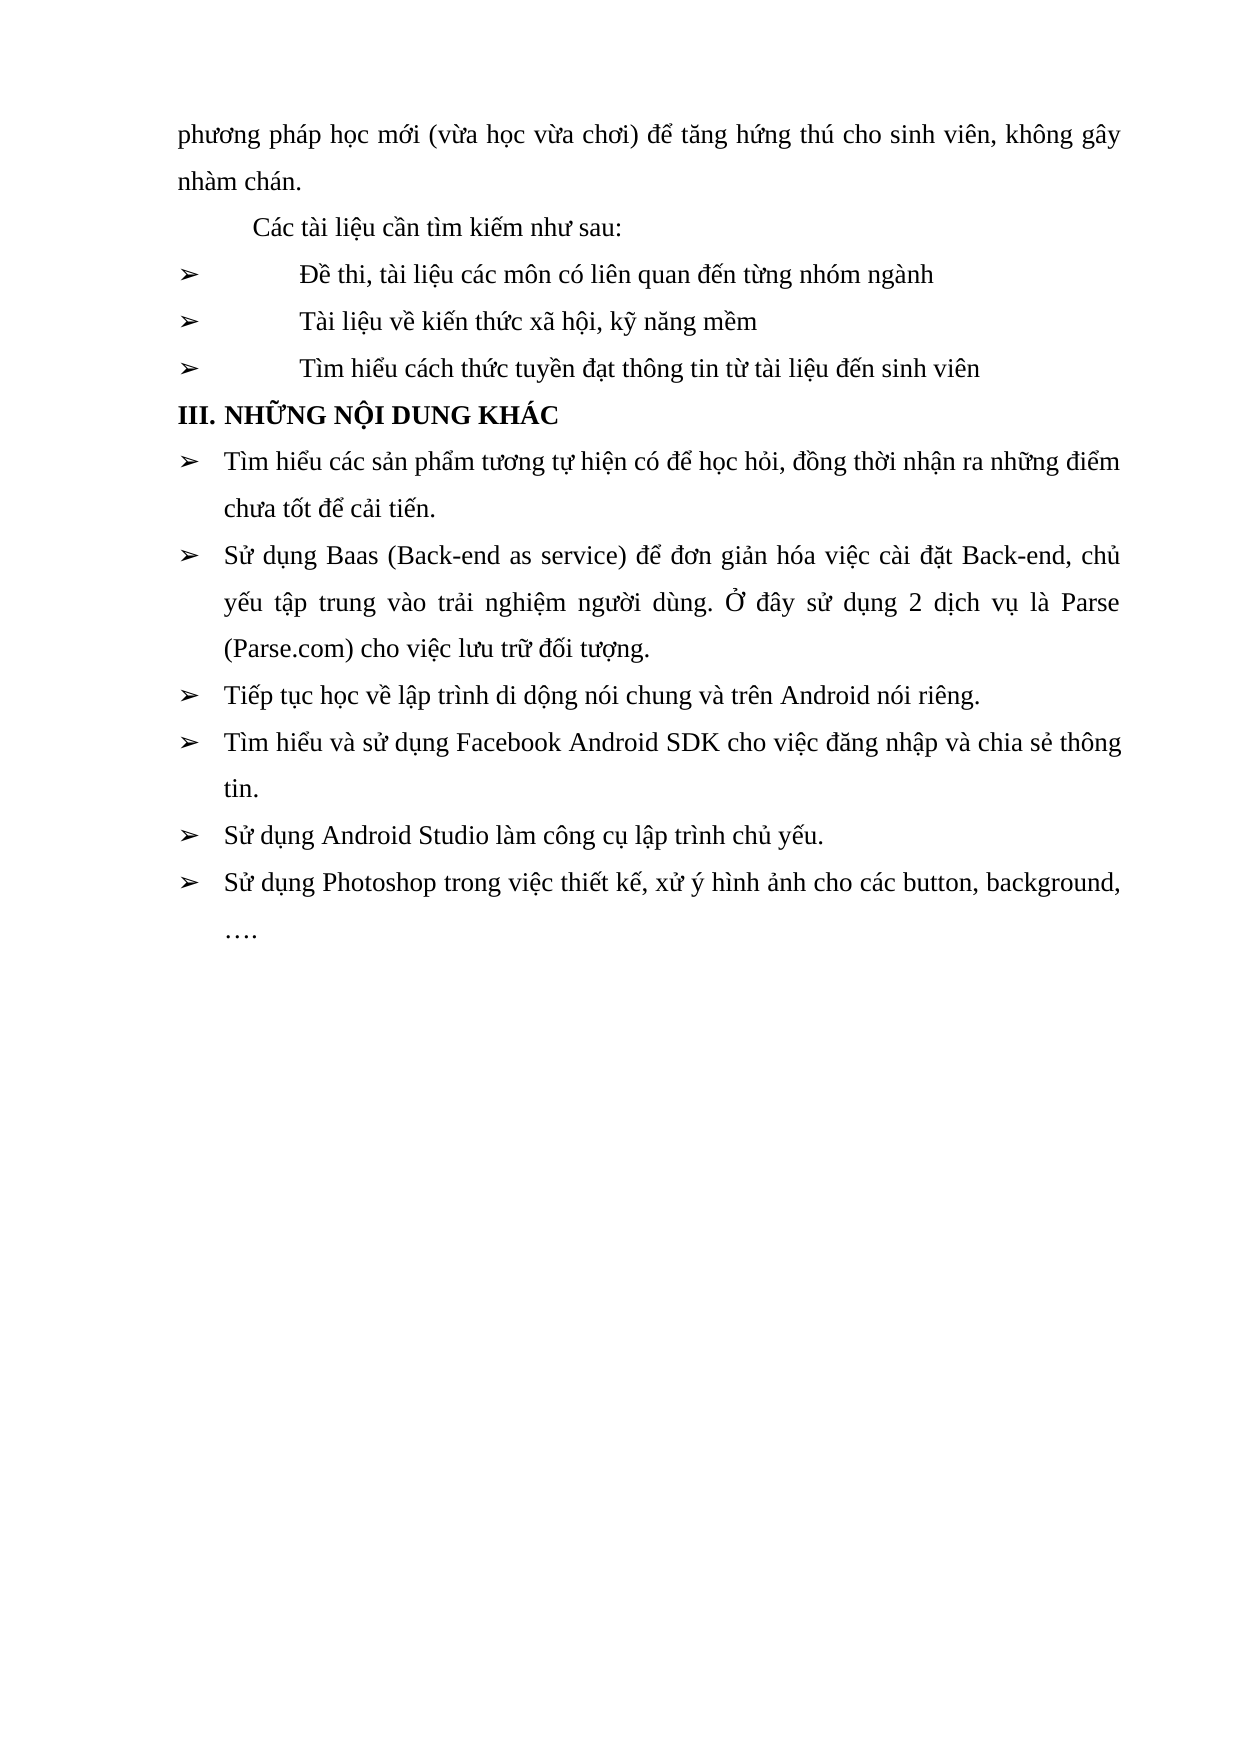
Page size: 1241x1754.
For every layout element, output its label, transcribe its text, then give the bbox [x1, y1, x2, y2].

list Tìm hiểu cách thức tuyền đạt thông tin từ tài liệu đến sinh viên [177, 352, 1122, 383]
text Các tài liệu cần tìm kiếm như sau: [177, 211, 1122, 243]
list Tìm hiểu và sử dụng Facebook Android SDK cho việc đăng nhập và chia sẻ thông tin. [177, 726, 1122, 804]
list Sử dụng Photoshop trong việc thiết kế, xử ý hình ảnh cho các button, background,…. [177, 866, 1122, 944]
list Tiếp tục học về lập trình di dộng nói chung và trên Android nói riêng. [177, 679, 1122, 710]
list NHỮNG NỘI DUNG KHÁC [177, 399, 1122, 430]
list Tìm hiểu các sản phẩm tương tự hiện có để học hỏi, đồng thời nhận ra những điểm chưa tốt để cải tiến. [177, 445, 1122, 523]
list Sử dụng Android Studio làm công cụ lập trình chủ yếu. [177, 819, 1122, 851]
list Đề thi, tài liệu các môn có liên quan đến từng nhóm ngành [177, 258, 1122, 289]
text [177, 118, 1122, 196]
list Tài liệu về kiến thức xã hội, kỹ năng mềm [177, 305, 1122, 336]
list Sử dụng Baas (Back-end as service) để đơn giản hóa việc cài đặt Back-end, chủ yếu tập trung vào trải nghiệm người dùng. Ở đây sử dụng 2 dịch vụ là Parse (Parse.com) cho việc lưu trữ đối tượng. [177, 539, 1122, 663]
